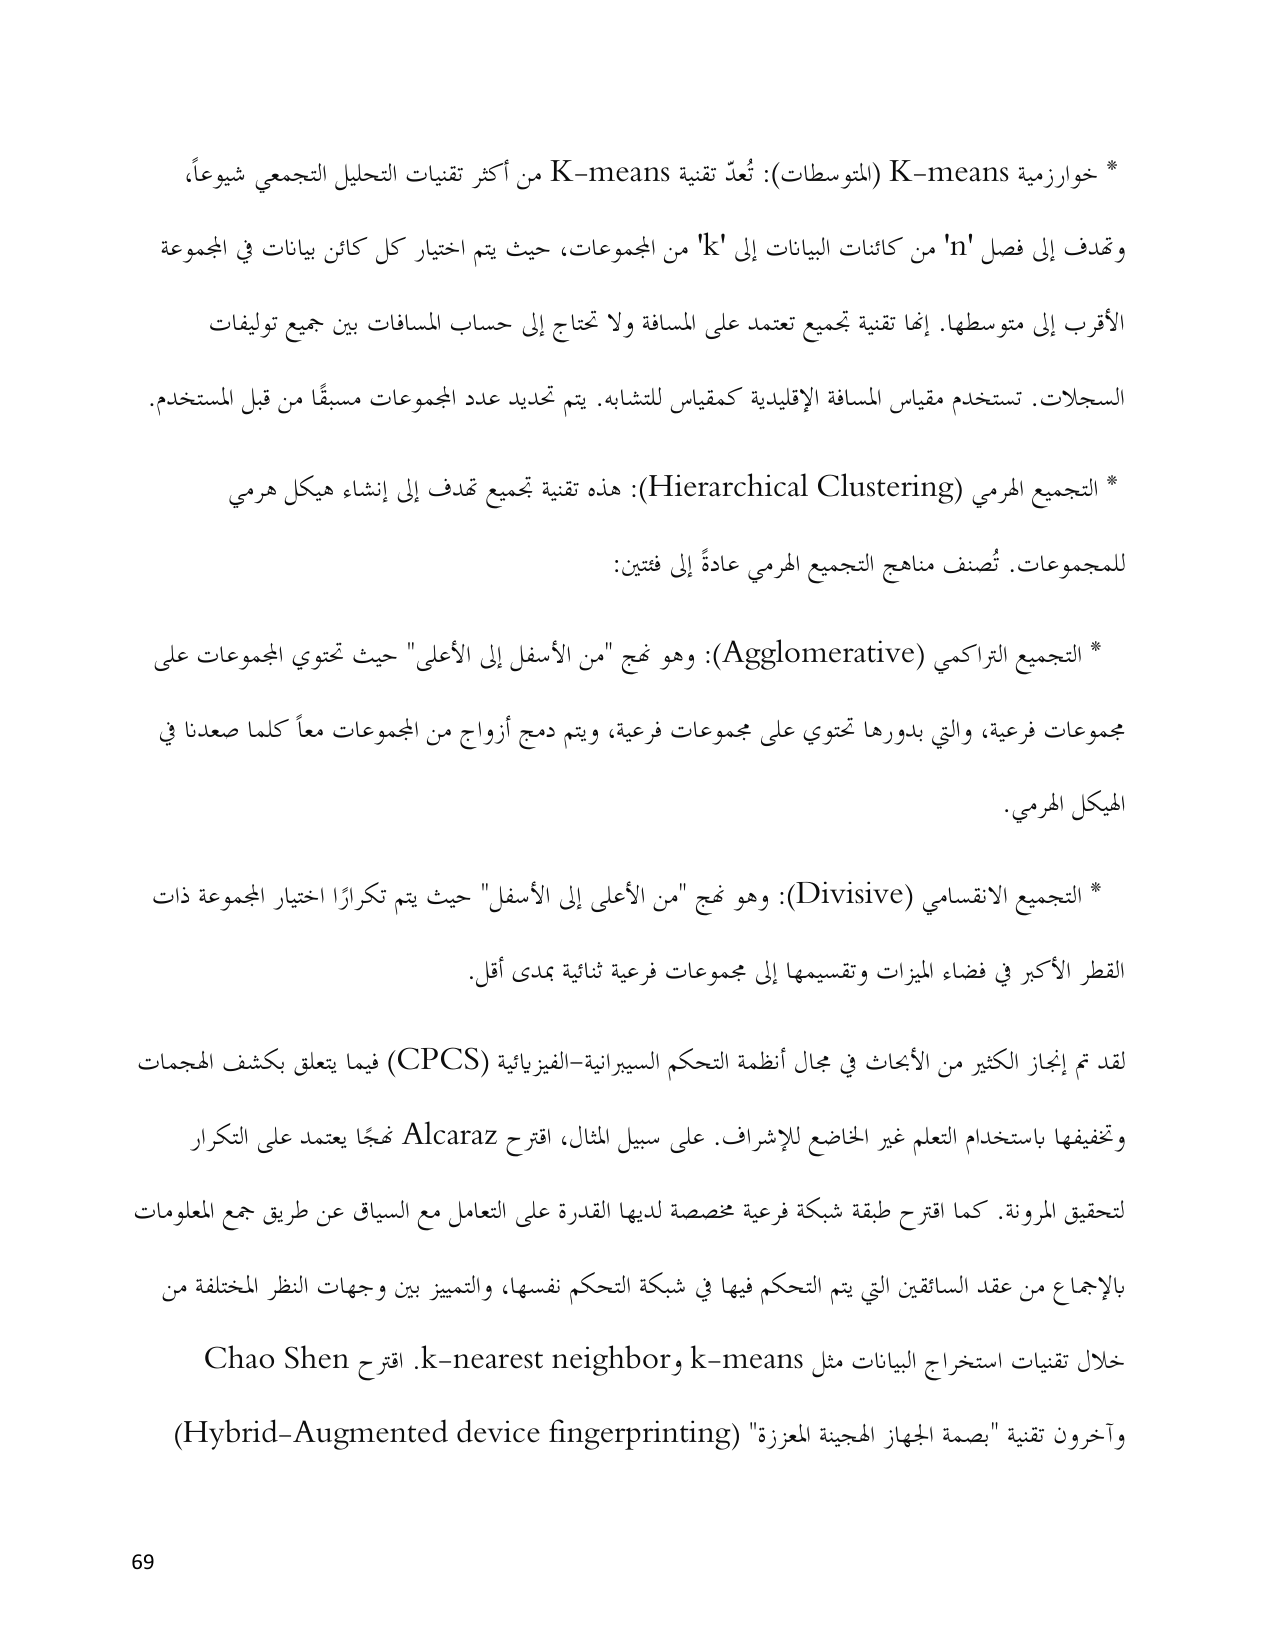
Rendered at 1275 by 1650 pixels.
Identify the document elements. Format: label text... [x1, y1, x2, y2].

text * التجميع الهرمي (Hierarchical Clustering): هذه تقنية تجميع تهدف إلى إنشاء هيكل هرمي للمجموعات. تُصنف مناهج التجميع الهرمي عادةً إلى فئتين: [131, 465, 1126, 590]
text * خوارزمية K-means (المتوسطات): تُعدّ تقنية K-means من أكثر تقنيات التحليل التجمعي شيوعاً، وتهدف إلى فصل 'n' من كائنات البيانات إلى 'k' من المجموعات، حيث يتم اختيار كل كائن بيانات في المجموعة الأقرب إلى متوسطها. إنها تقنية تجميع تعتمد على المسافة ولا تحتاج إلى حساب المسافات بين جميع توليفات السجلات. تستخدم مقياس المسافة الإقليدية كمقياس للتشابه. يتم تحديد عدد المجموعات مسبقًا من قبل المستخدم. [131, 150, 1126, 424]
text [131, 1038, 1126, 1461]
text * التجميع التراكمي (Agglomerative): وهو نهج "من الأسفل إلى الأعلى" حيث تحتوي المجموعات على مجموعات فرعية، والتي بدورها تحتوي على مجموعات فرعية، ويتم دمج أزواج من المجموعات معاً كلما صعدنا في الهيكل الهرمي. [131, 631, 1126, 831]
text * التجميع الانقسامي (Divisive): وهو نهج "من الأعلى إلى الأسفل" حيث يتم تكرارًا اختيار المجموعة ذات القطر الأكبر في فضاء الميزات وتقسيمها إلى مجموعات فرعية ثنائية بمدى أقل. [131, 872, 1126, 997]
